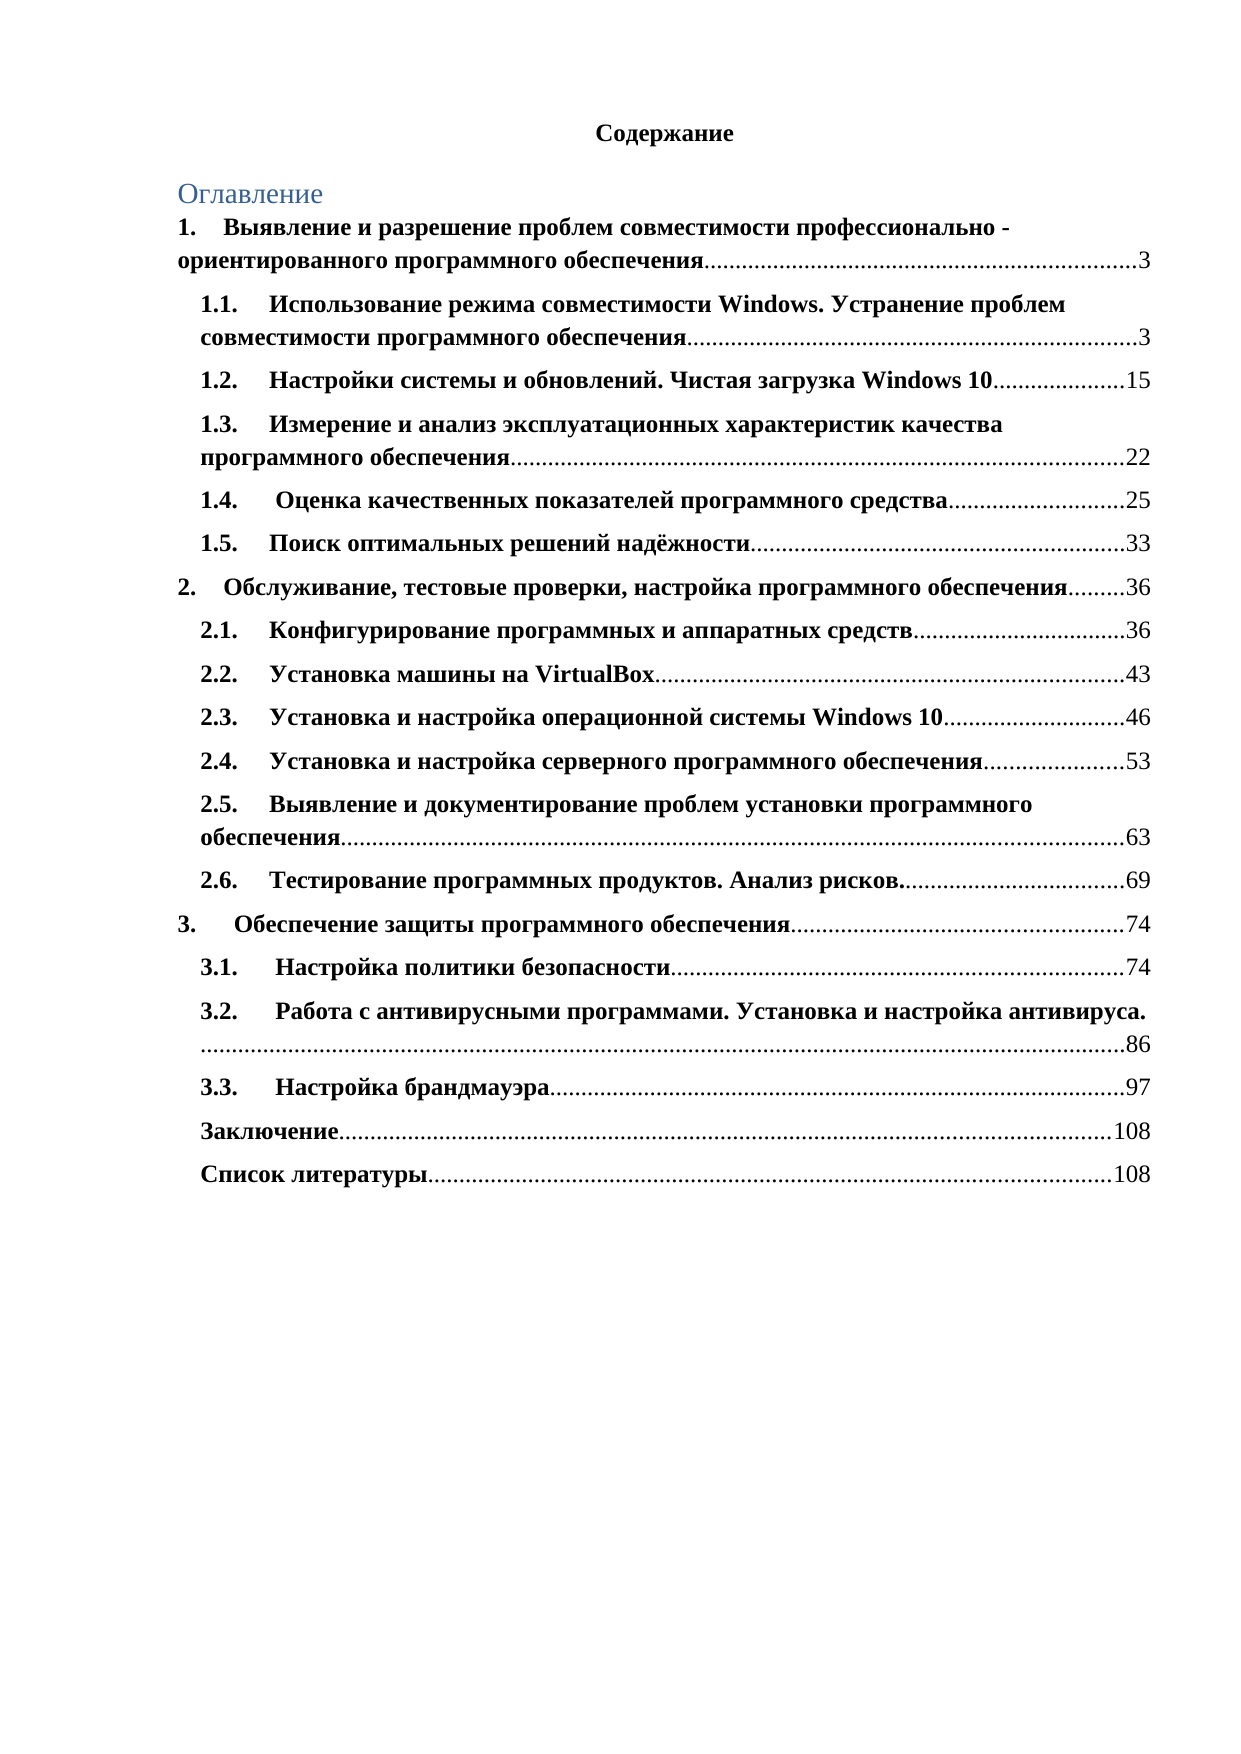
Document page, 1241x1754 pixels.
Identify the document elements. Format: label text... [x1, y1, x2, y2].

text Содержание [177, 118, 1152, 147]
